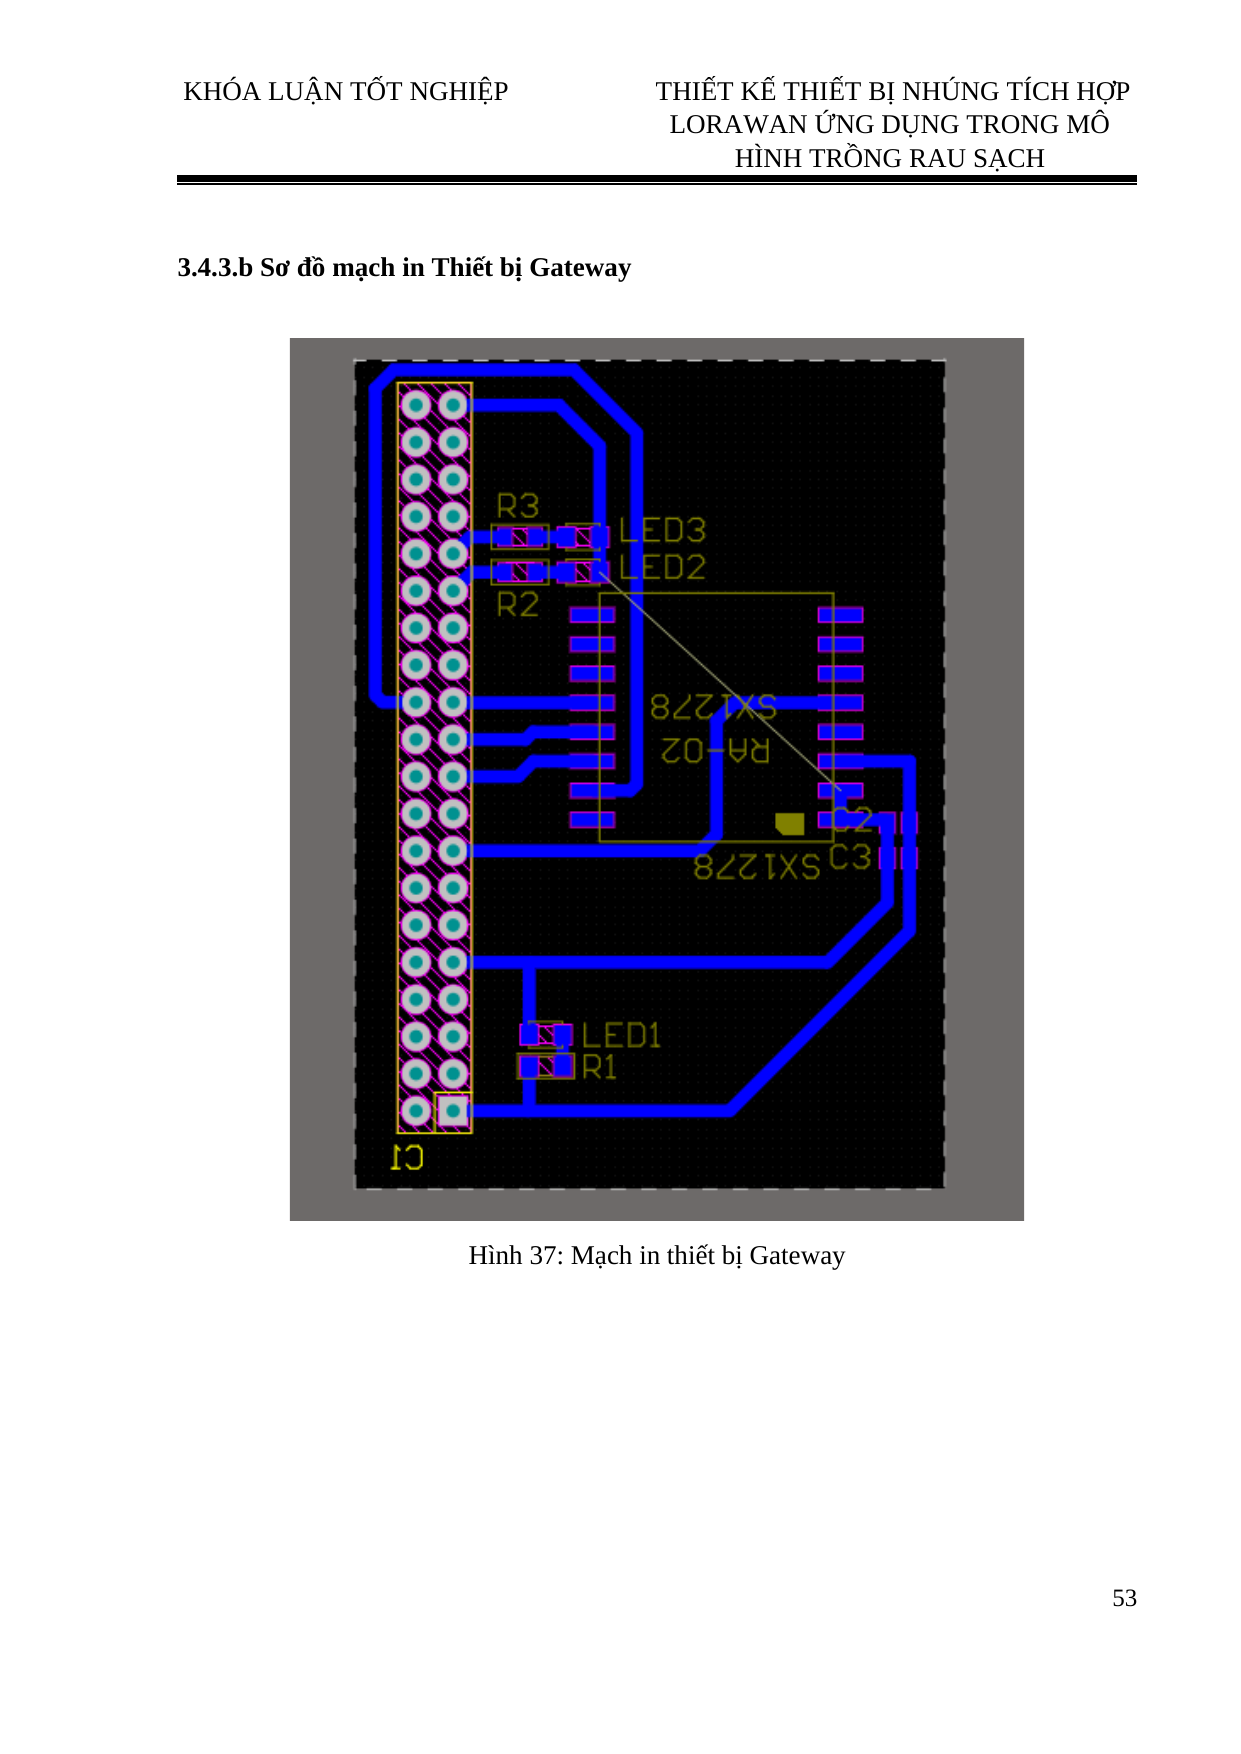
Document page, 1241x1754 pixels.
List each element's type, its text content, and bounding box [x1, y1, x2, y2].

text Hình 37: Mạch in thiết bị Gateway [177, 1239, 1137, 1270]
picture [289, 338, 1025, 1221]
subtitle 3.4.3.b Sơ đồ mạch in Thiết bị Gateway [177, 251, 1137, 283]
